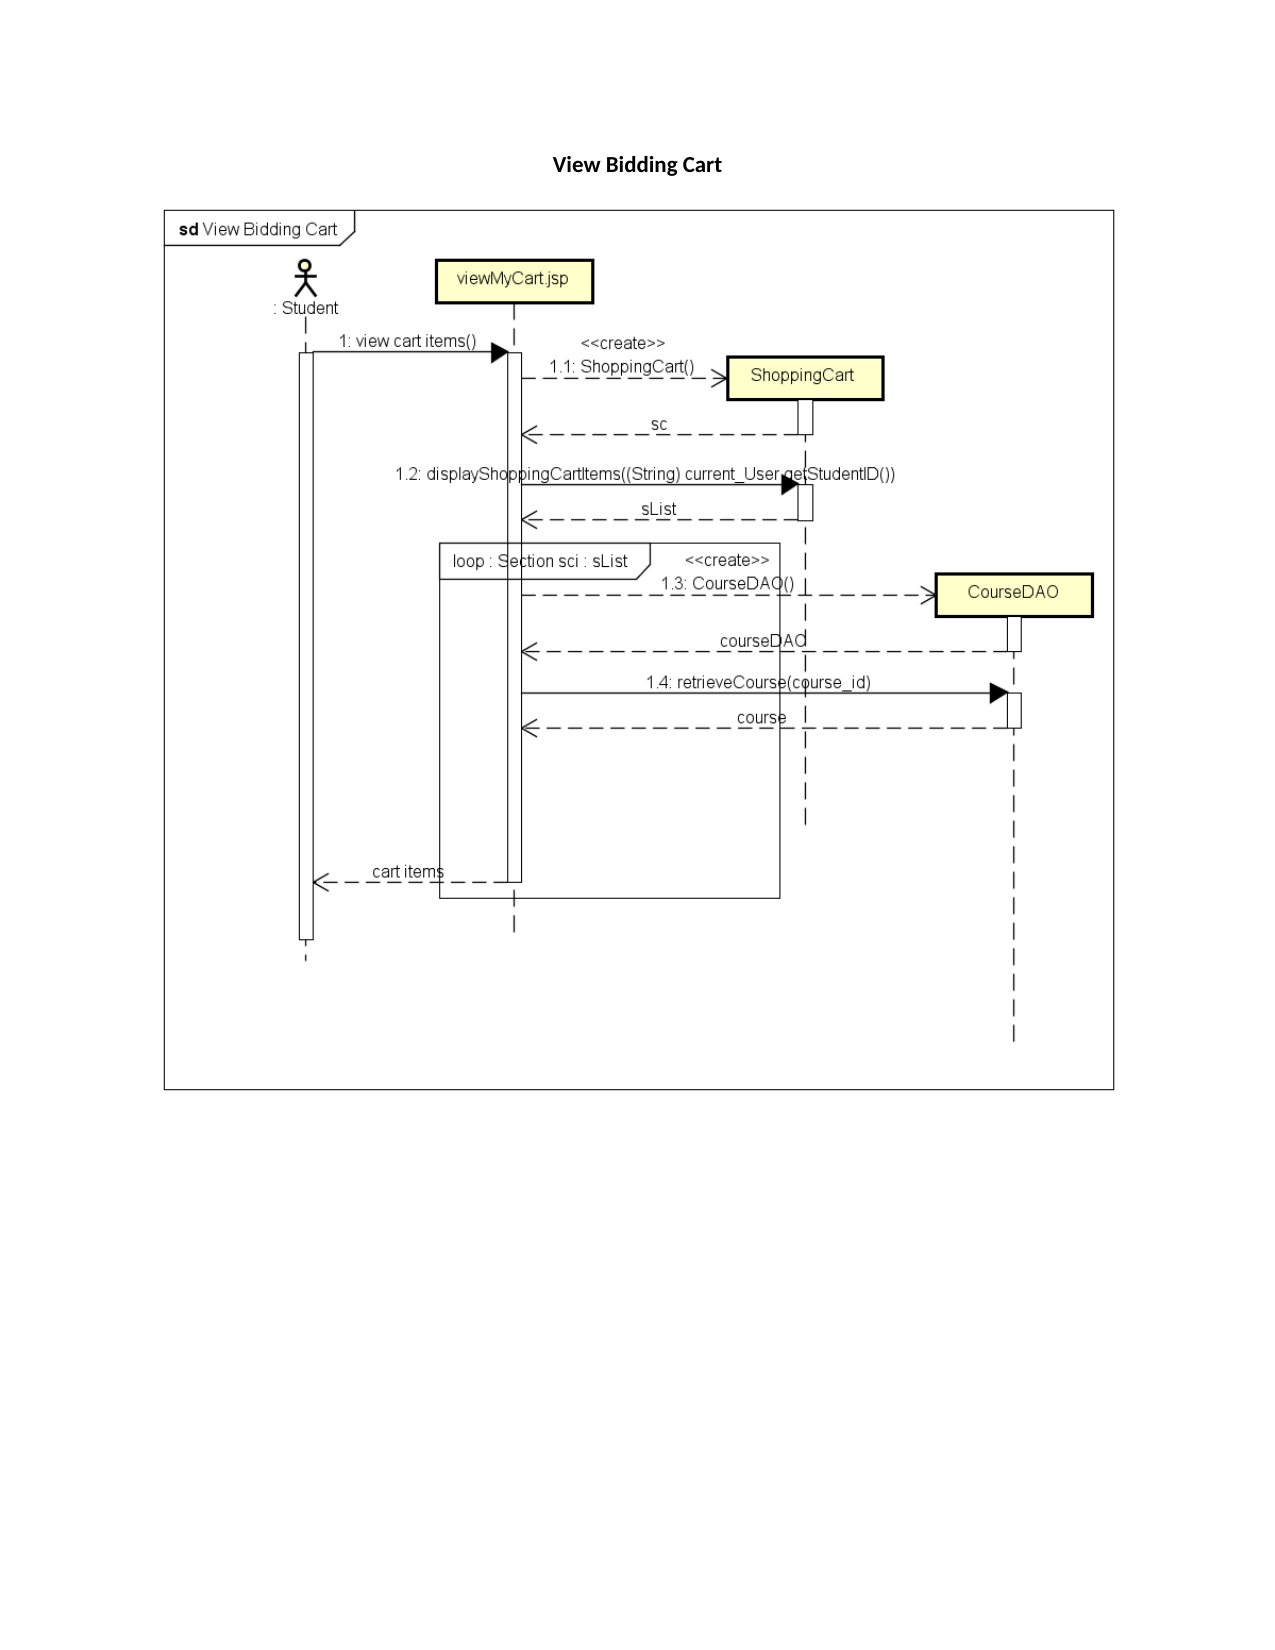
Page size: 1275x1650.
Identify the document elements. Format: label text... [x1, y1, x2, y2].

text View Bidding Cart [150, 150, 1125, 178]
picture [150, 196, 1125, 1103]
